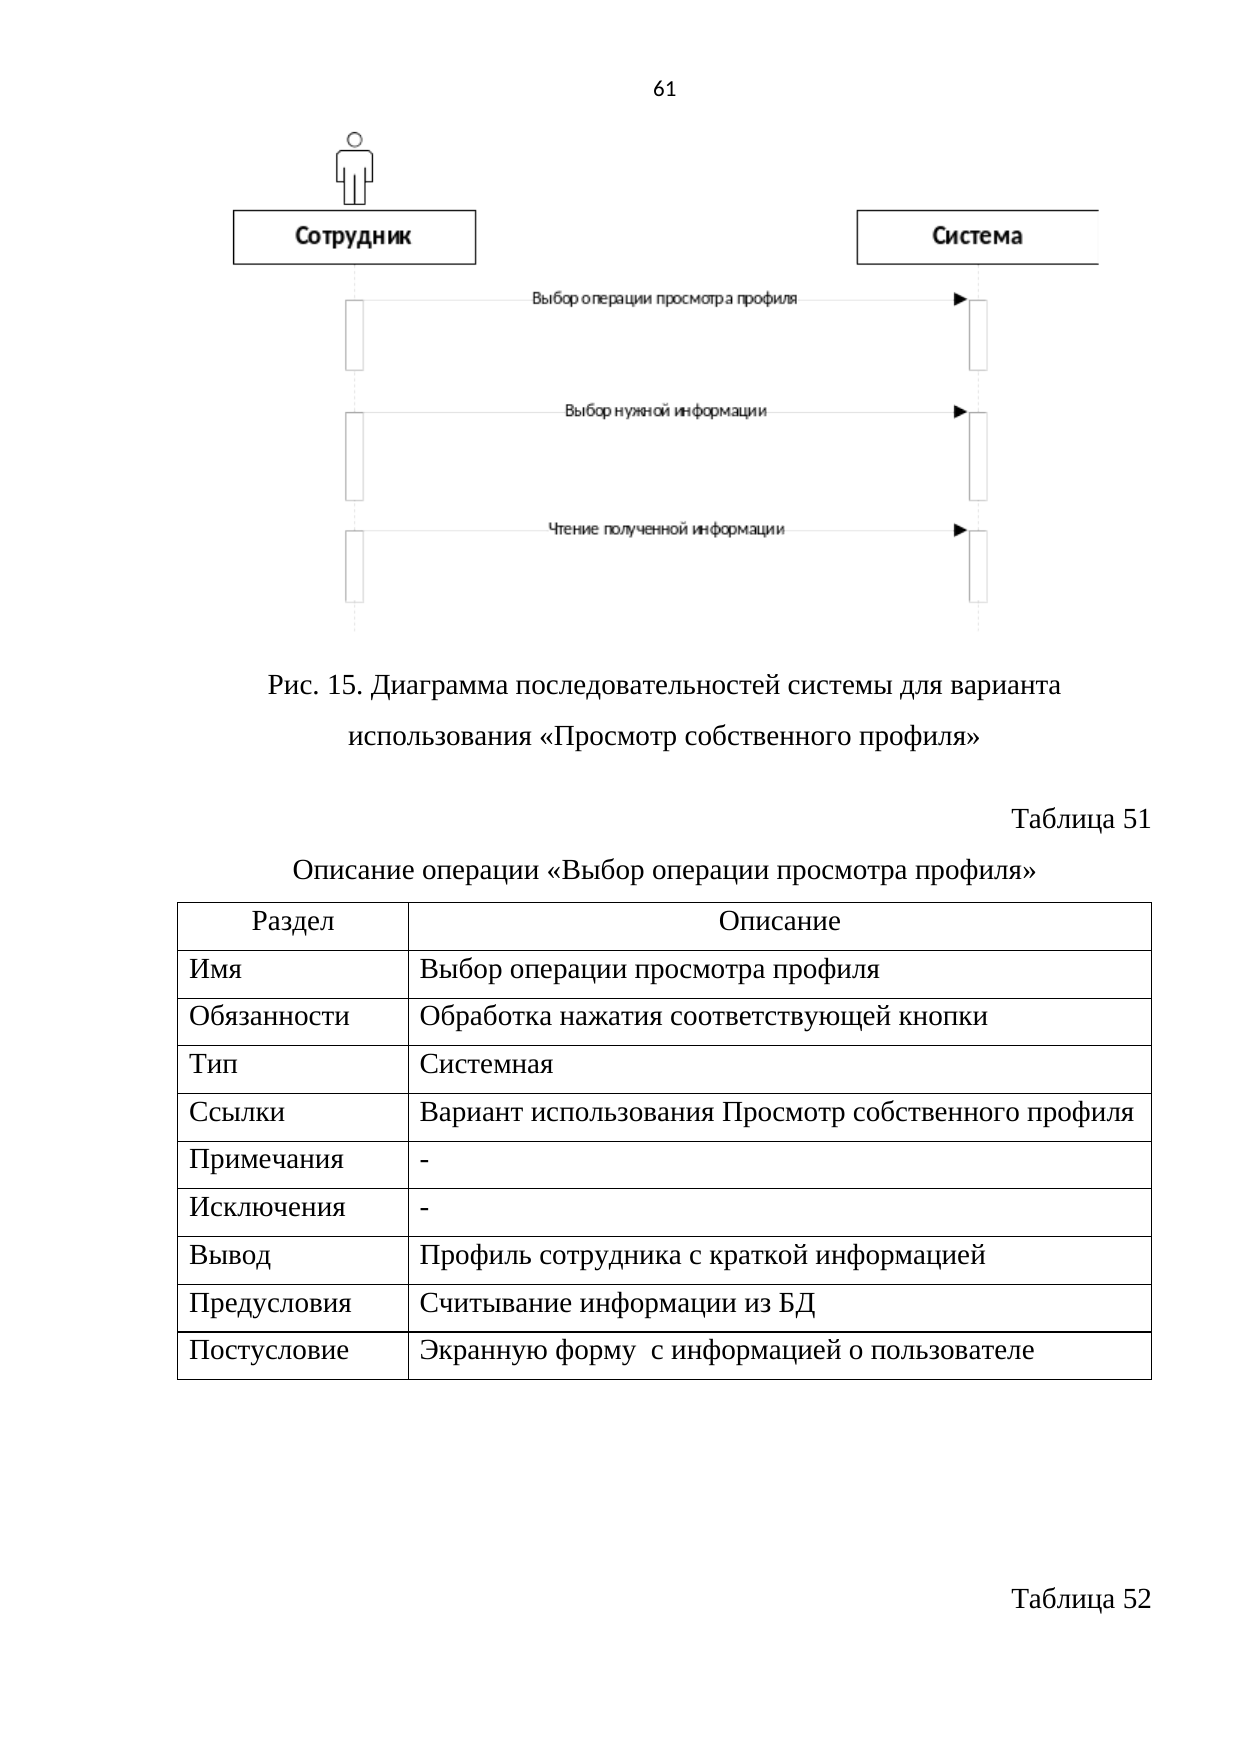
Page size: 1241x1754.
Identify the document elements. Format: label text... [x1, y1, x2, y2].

table_cell Вывод [178, 1237, 408, 1284]
table_cell - [409, 1189, 1151, 1236]
table_header Раздел [178, 903, 408, 950]
table_cell Профиль сотрудника с краткой информацией [409, 1237, 1151, 1284]
table_cell Выбор операции просмотра профиля [409, 951, 1151, 997]
text Описание операции «Выбор операции просмотра профиля» [177, 852, 1152, 885]
text Рис. 15. Диаграмма последовательностей системы для варианта использования «Просмотр собственного профиля» [177, 667, 1152, 751]
table_cell Исключения [178, 1189, 408, 1236]
table_header Описание [409, 903, 1151, 950]
table_cell Обработка нажатия соответствующей кнопки [409, 999, 1151, 1045]
text Таблица 52 [177, 1581, 1152, 1615]
table_cell Вариант использования Просмотр собственного профиля [409, 1094, 1151, 1141]
table_cell Обязанности [178, 999, 408, 1045]
table_cell Экранную форму с информацией о пользователе [409, 1333, 1151, 1379]
text Таблица 51 [177, 801, 1152, 835]
table_cell Тип [178, 1046, 408, 1093]
table_cell Ссылки [178, 1094, 408, 1141]
table_cell Постусловие [178, 1333, 408, 1379]
table_cell Имя [178, 951, 408, 997]
table_cell Предусловия [178, 1285, 408, 1331]
table_cell Считывание информации из БД [409, 1285, 1151, 1331]
table_cell Примечания [178, 1142, 408, 1188]
table_cell Системная [409, 1046, 1151, 1093]
table_cell - [409, 1142, 1151, 1188]
